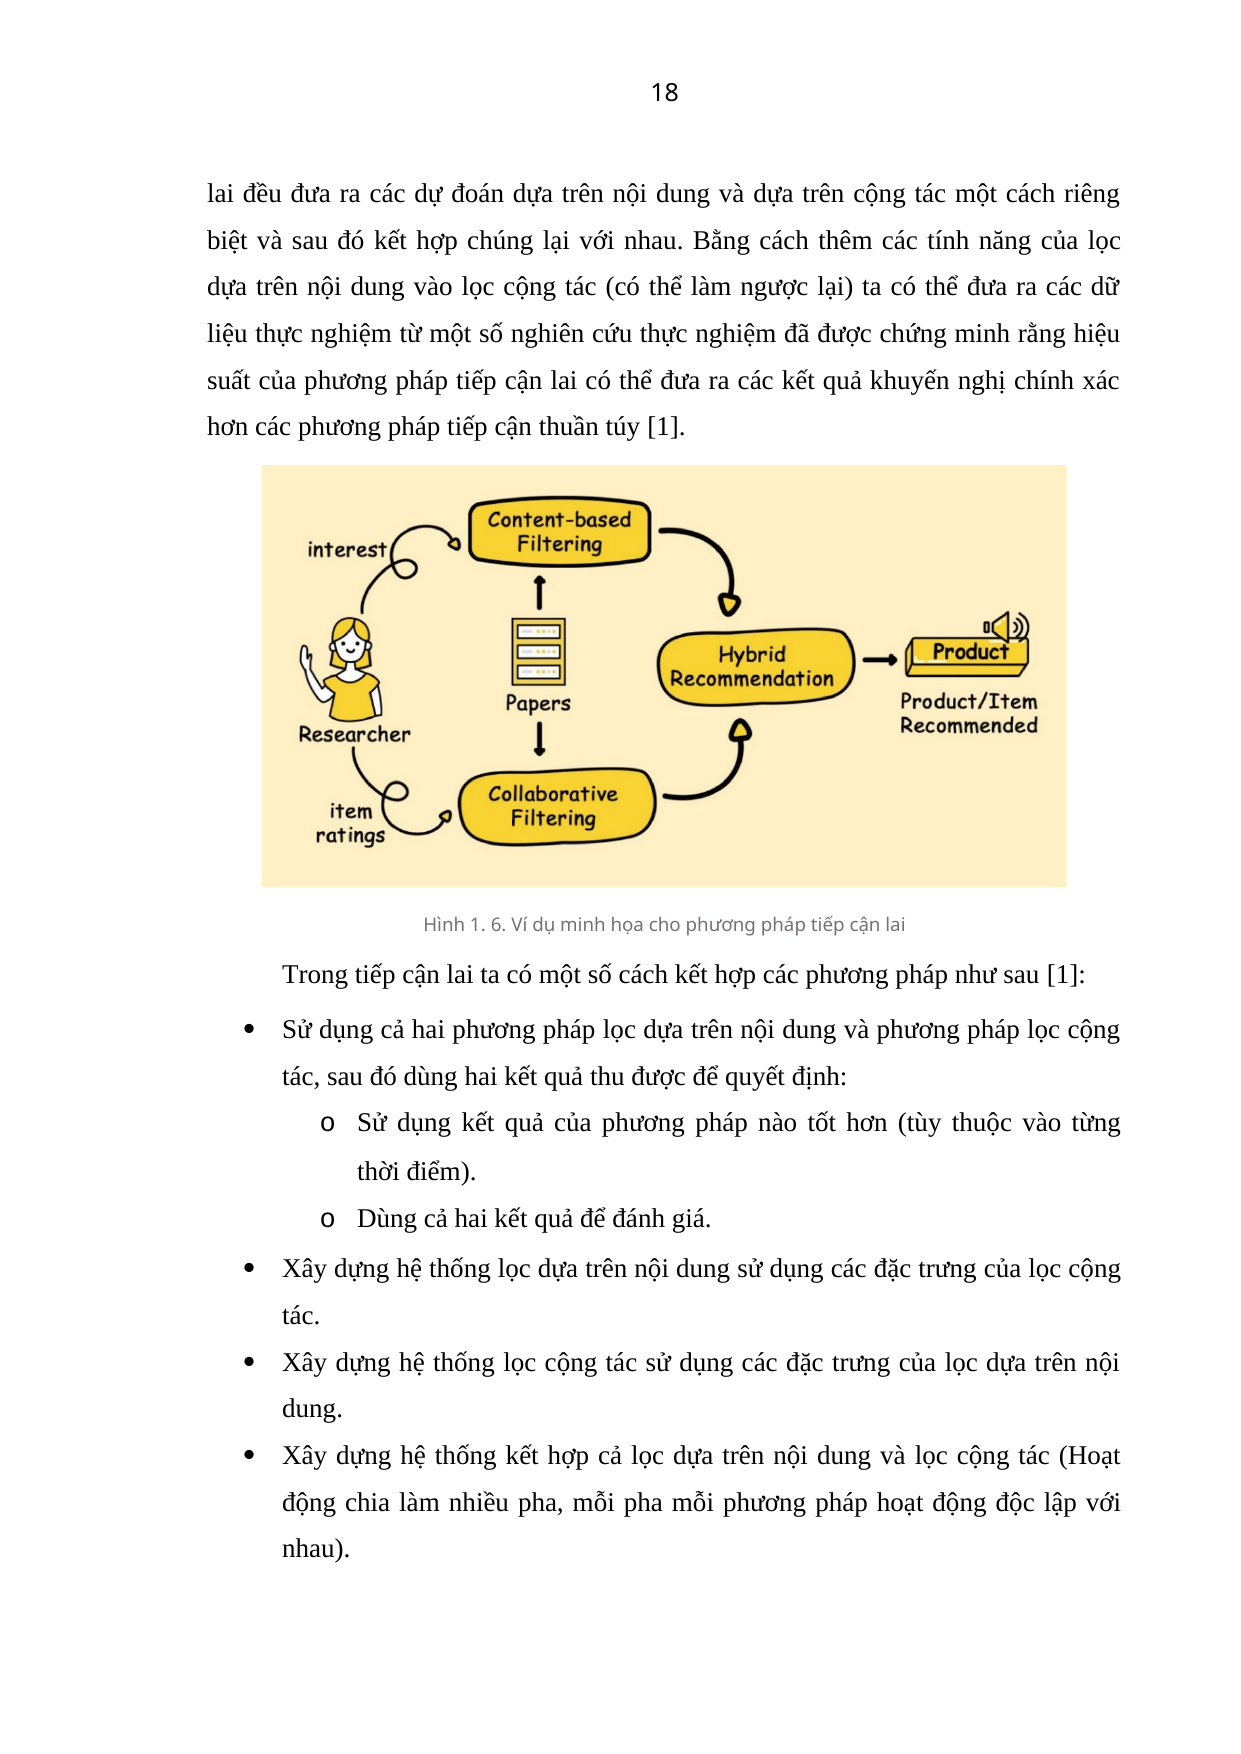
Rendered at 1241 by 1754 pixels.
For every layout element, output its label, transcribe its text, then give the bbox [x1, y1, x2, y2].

picture [262, 465, 1067, 887]
list Dùng cả hai kết quả để đánh giá. [319, 1202, 1122, 1236]
list Xây dựng hệ thống kết hợp cả lọc dựa trên nội dung và lọc cộng tác (Hoạt động chia làm nhiều pha, mỗi pha mỗi phương pháp hoạt động độc lập với nhau). [244, 1439, 1122, 1564]
text Hình 1. 6. Ví dụ minh họa cho phương pháp tiếp cận lai [207, 912, 1122, 937]
list Sử dụng cả hai phương pháp lọc dựa trên nội dung và phương pháp lọc cộng tác, sau đó dùng hai kết quả thu được để quyết định: [244, 1013, 1122, 1091]
list Xây dựng hệ thống lọc cộng tác sử dụng các đặc trưng của lọc dựa trên nội dung. [244, 1346, 1122, 1424]
list Sử dụng kết quả của phương pháp nào tốt hơn (tùy thuộc vào từng thời điểm). [319, 1107, 1122, 1187]
list Xây dựng hệ thống lọc dựa trên nội dung sử dụng các đặc trưng của lọc cộng tác. [244, 1252, 1122, 1330]
text Trong tiếp cận lai ta có một số cách kết hợp các phương pháp như sau : [207, 958, 1122, 989]
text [207, 177, 1122, 442]
